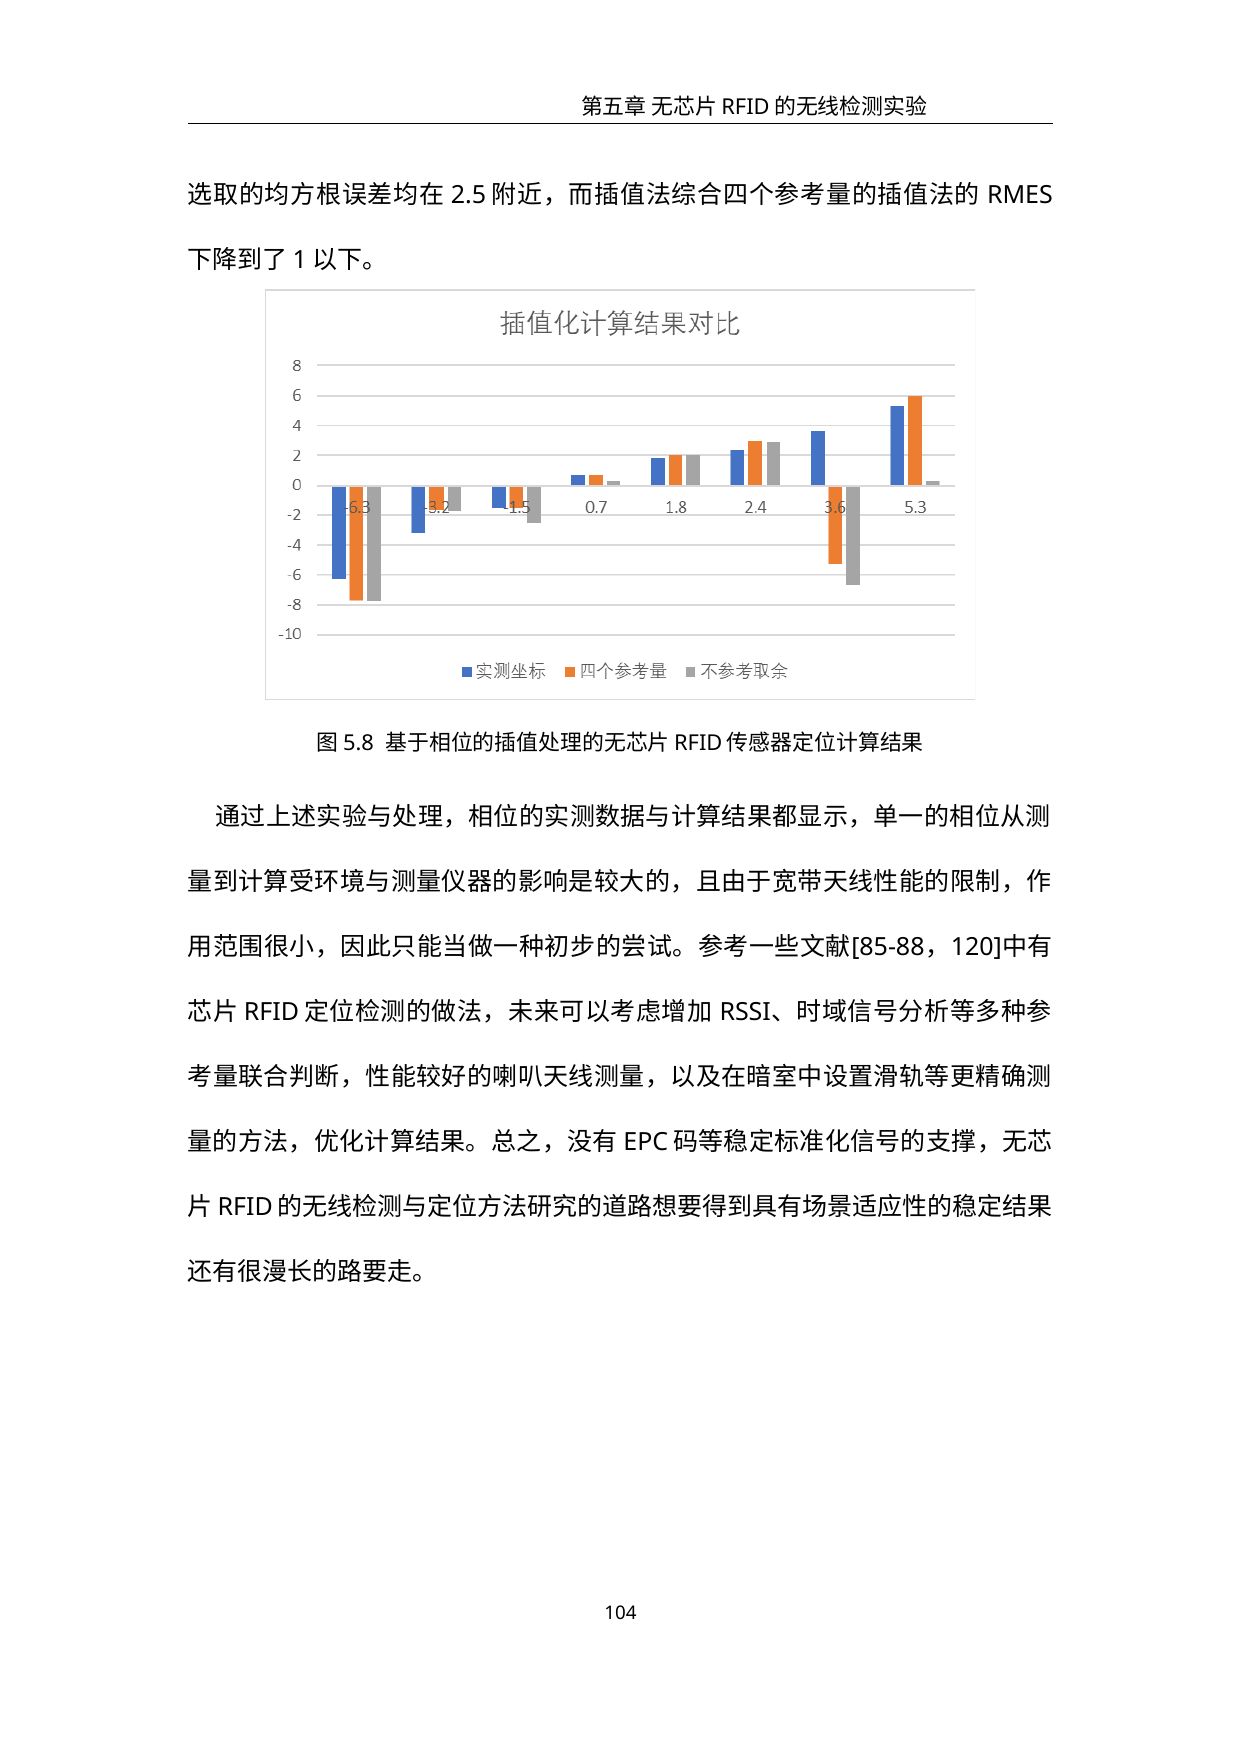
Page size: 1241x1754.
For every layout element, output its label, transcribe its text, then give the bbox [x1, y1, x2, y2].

picture [265, 289, 976, 700]
text 通过上述实验与处理，相位的实测数据与计算结果都显示，单一的相位从测量到计算受环境与测量仪器的影响是较大的，且由于宽带天线性能的限制，作用范围很小，因此只能当做一种初步的尝试。参考一些文献[85-88，120]中有芯片RFID定位检测的做法，未来可以考虑增加RSSI、时域信号分析等多种参考量联合判断，性能较好的喇叭天线测量，以及在暗室中设置滑轨等更精确测量的方法，优化计算结果。总之，没有EPC码等稳定标准化信号的支撑，无芯片RFID的无线检测与定位方法研究的道路想要得到具有场景适应性的稳定结果还有很漫长的路要走。 [187, 782, 1053, 1302]
text 图5.8 基于相位的插值处理的无芯片RFID传感器定位计算结果 [187, 725, 1053, 757]
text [187, 160, 1053, 290]
